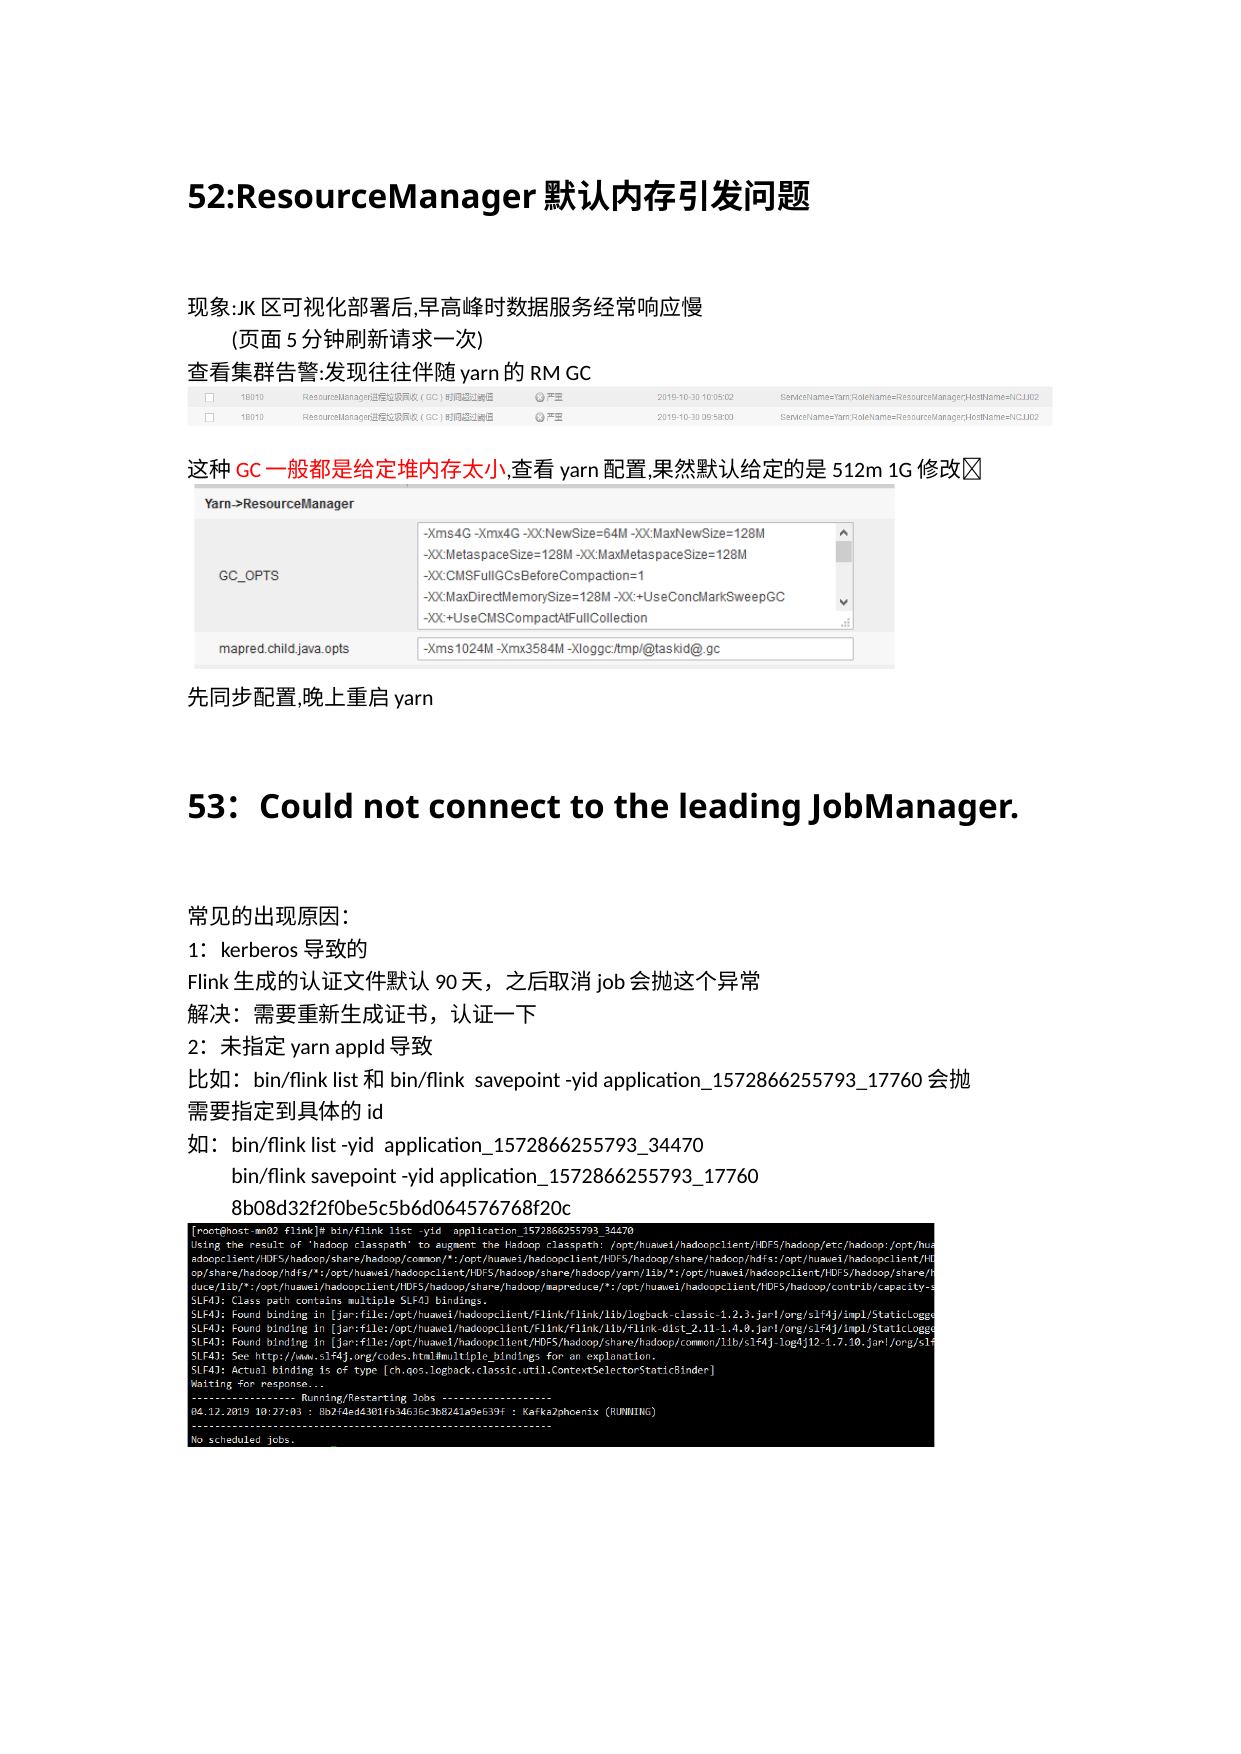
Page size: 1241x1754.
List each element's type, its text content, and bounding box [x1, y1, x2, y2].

text 先同步配置,晚上重启yarn [187, 679, 1053, 712]
text 解决：需要重新生成证书，认证一下 [187, 996, 1053, 1029]
text 这种GC一般都是给定堆内存太小,查看yarn配置,果然默认给定的是512m 1G 修改 [187, 452, 1053, 484]
picture [187, 1223, 935, 1447]
subtitle 53：Could not connect to the leading JobManager. [187, 771, 1053, 836]
picture [187, 484, 895, 669]
text 需要指定到具体的id [187, 1094, 1053, 1126]
text 8b08d32f2f0be5c5b6d064576768f20c [187, 1191, 1053, 1224]
text 查看集群告警:发现往往伴随yarn的RM GC [187, 354, 1053, 386]
text 现象:JK区可视化部署后,早高峰时数据服务经常响应慢 [187, 289, 1053, 322]
text bin/flink savepoint -yid application_1572866255793_17760 [187, 1159, 1053, 1191]
text 常见的出现原因： [187, 899, 1053, 931]
text (页面5分钟刷新请求一次) [187, 322, 1053, 354]
subtitle 52:ResourceManager默认内存引发问题 [187, 162, 1053, 227]
picture [187, 386, 1053, 426]
text 1：kerberos 导致的 [187, 931, 1053, 964]
text Flink生成的认证文件默认90天，之后取消job会抛这个异常 [187, 964, 1053, 996]
text 2：未指定yarn appId导致 [187, 1029, 1053, 1061]
text 如：bin/flink list -yid application_1572866255793_34470 [187, 1126, 1053, 1159]
text 比如：bin/flink list 和 bin/flink savepoint -yid application_1572866255793_17760 会抛 [187, 1061, 1053, 1094]
